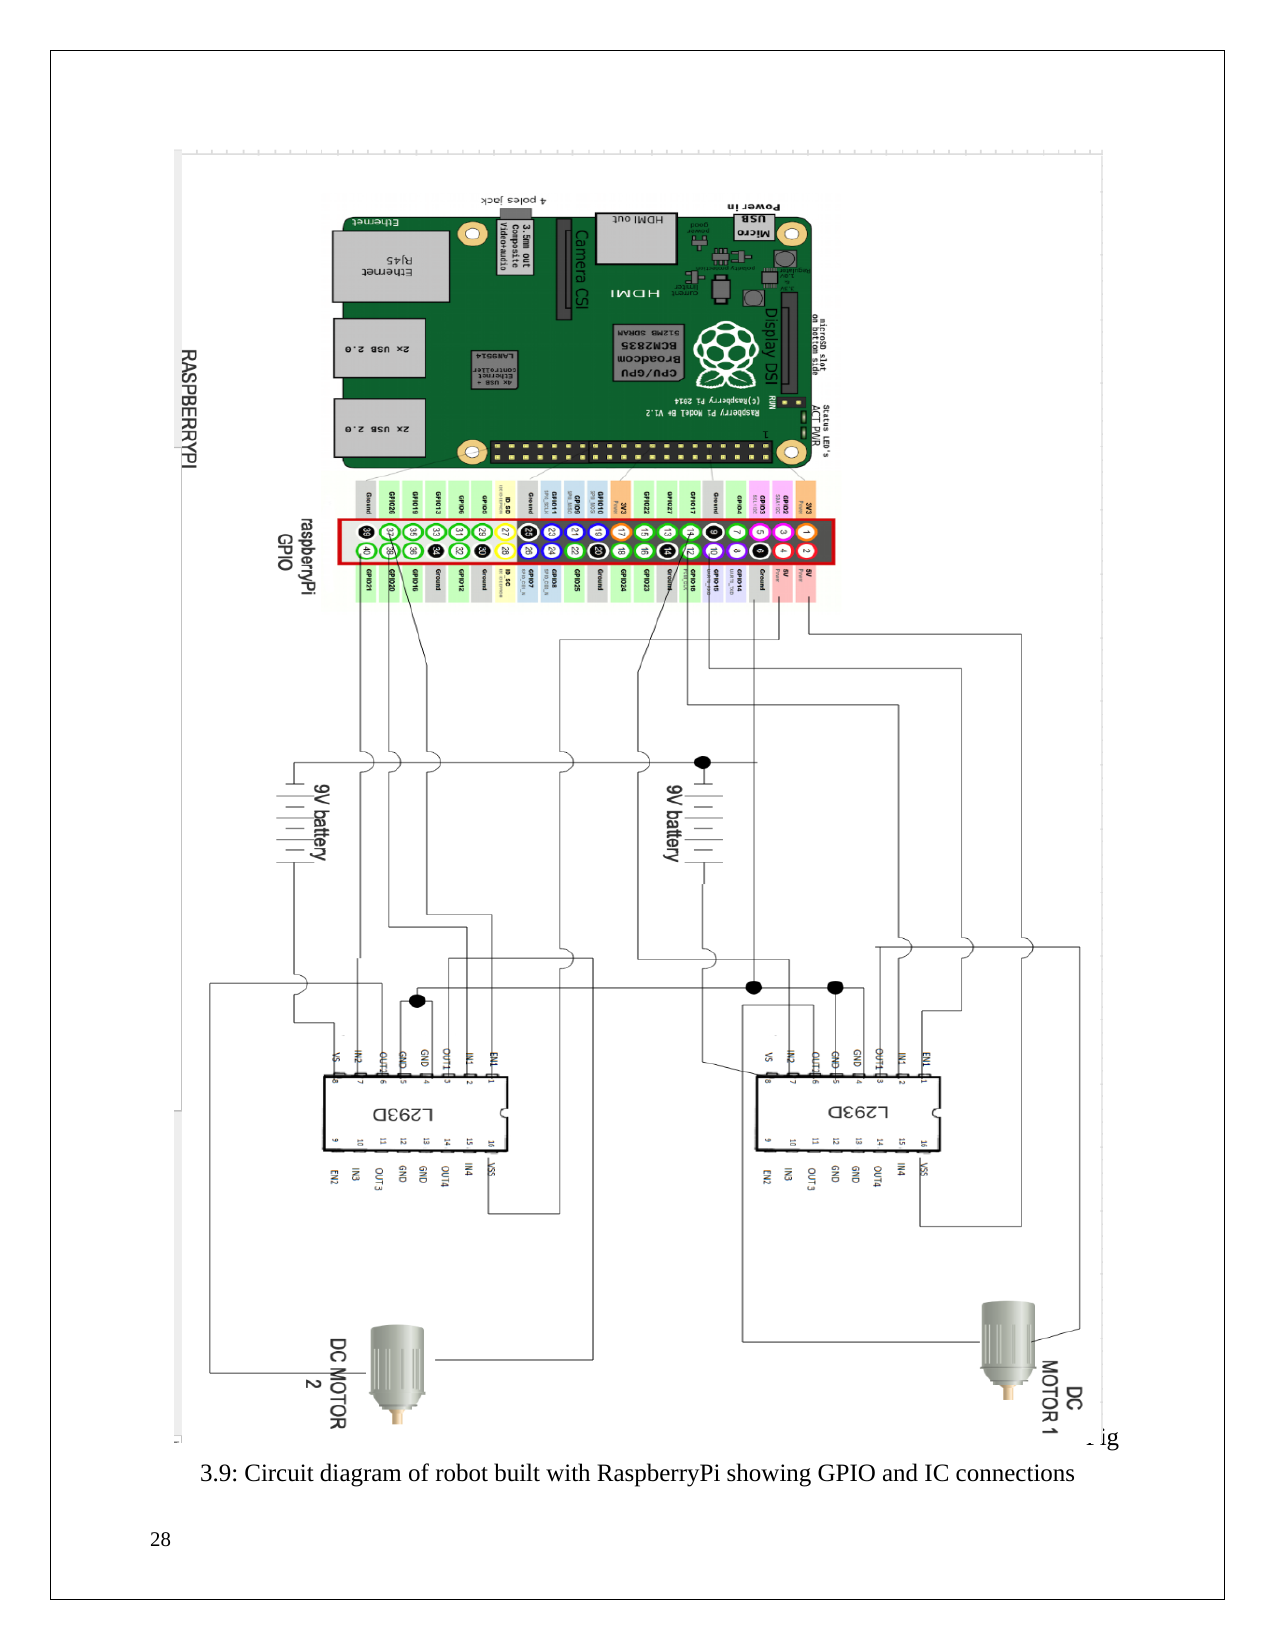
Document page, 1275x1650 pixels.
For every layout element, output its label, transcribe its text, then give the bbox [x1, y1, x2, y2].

picture [175, 151, 1102, 1442]
